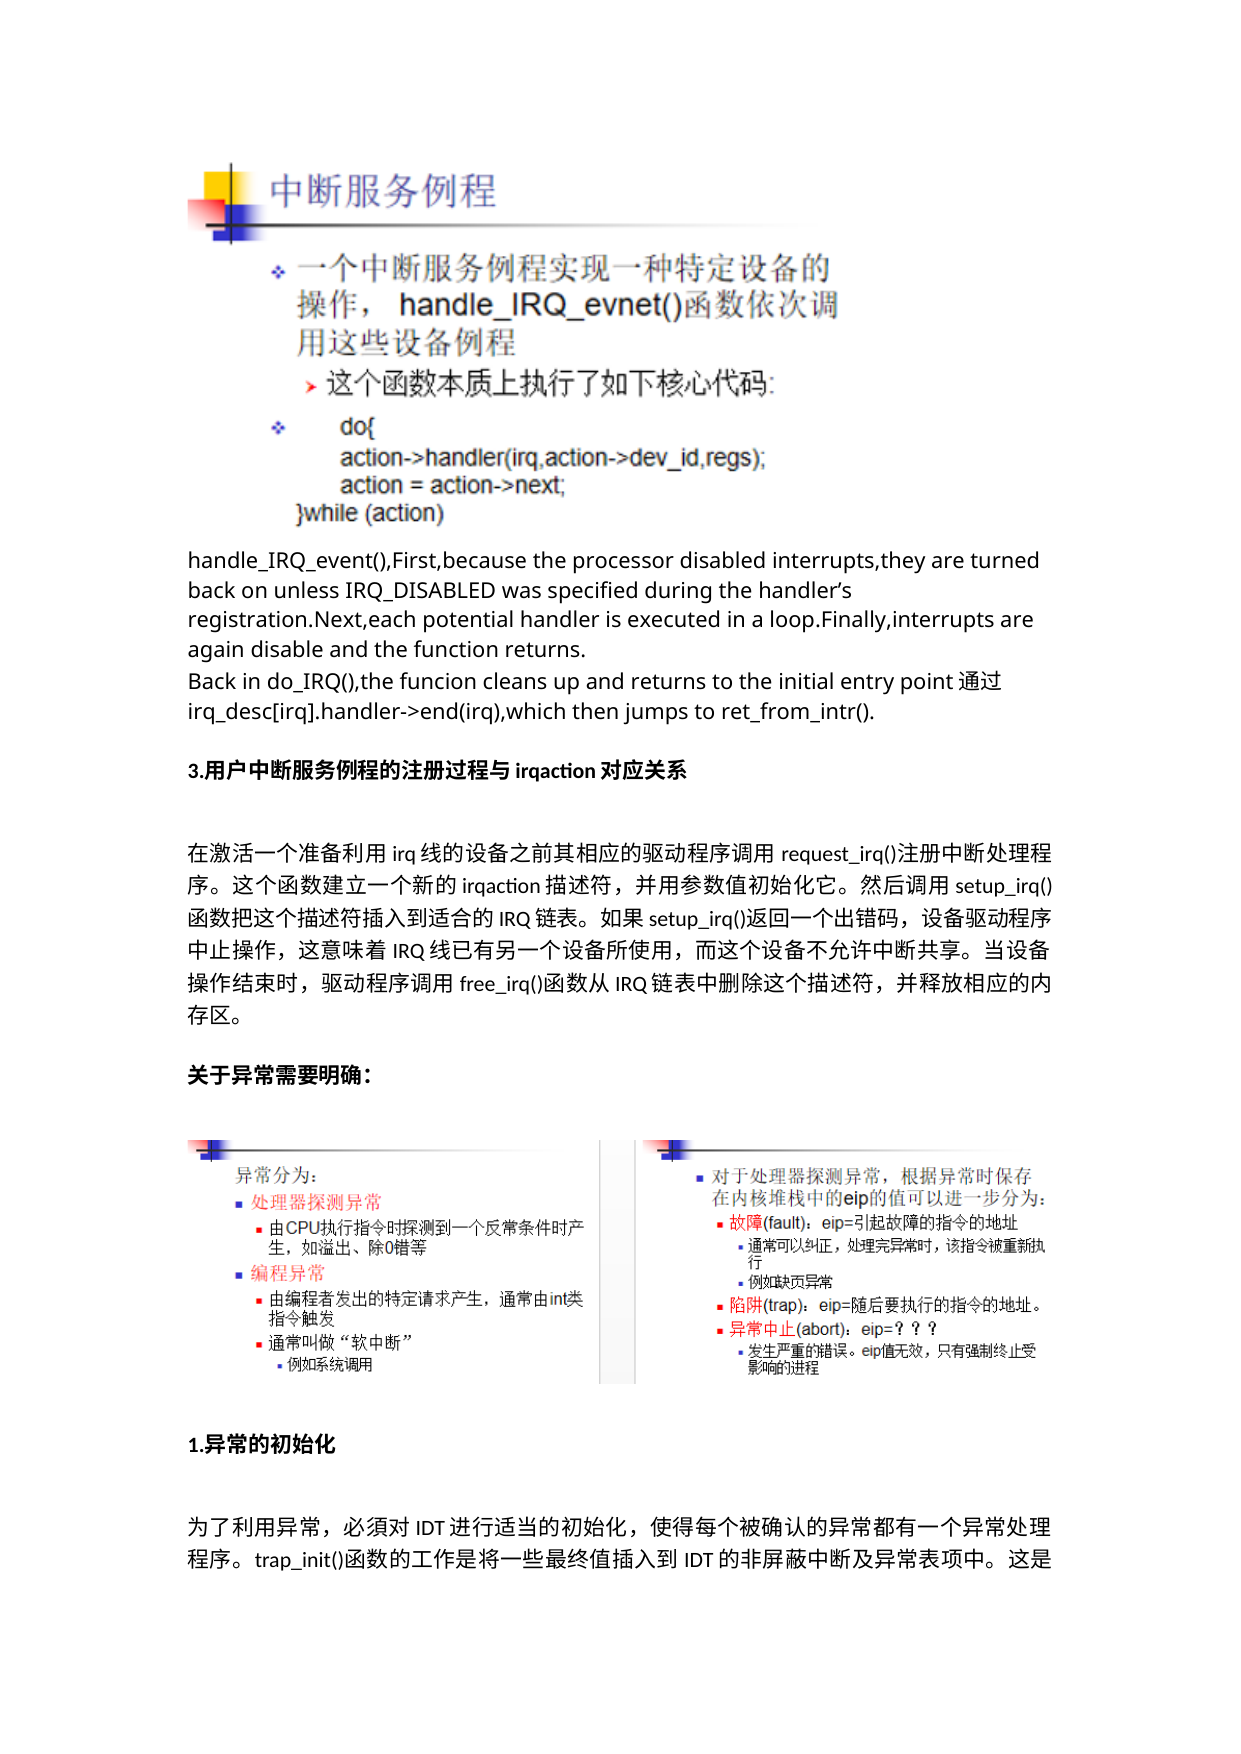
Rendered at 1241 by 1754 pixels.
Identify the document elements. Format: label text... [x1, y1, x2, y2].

subtitle 关于异常需要明确： [187, 1057, 1053, 1090]
text 在激活一个准备利用irq线的设备之前其相应的驱动程序调用request_irq()注册中断处理程序。这个函数建立一个新的irqaction描述符，并用参数值初始化它。然后调用setup_irq()函数把这个描述符插入到适合的IRQ链表。如果setup_irq()返回一个出错码，设备驱动程序中止操作，这意味着IRQ线已有另一个设备所使用，而这个设备不允许中断共享。当设备操作结束时，驱动程序调用free_irq()函数从IRQ链表中删除这个描述符，并释放相应的内存区。 [187, 835, 1053, 1030]
picture [187, 162, 852, 545]
text Back in do_IRQ(),the funcion cleans up and returns to the initial entry point通过irq_desc[irq].handler->end(irq),which then jumps to ret_from_intr(). [187, 664, 1053, 726]
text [187, 1509, 1053, 1574]
subtitle 3.用户中断服务例程的注册过程与irqaction对应关系 [187, 753, 1053, 785]
text handle_IRQ_event(),First,because the processor disabled interrupts,they are turned back on unless IRQ_DISABLED was specified during the handler’s registration.Next,each potential handler is executed in a loop.Finally,interrupts are again disable and the function returns. [187, 545, 1053, 664]
subtitle 1.异常的初始化 [187, 1427, 1053, 1459]
picture [187, 1140, 1054, 1384]
